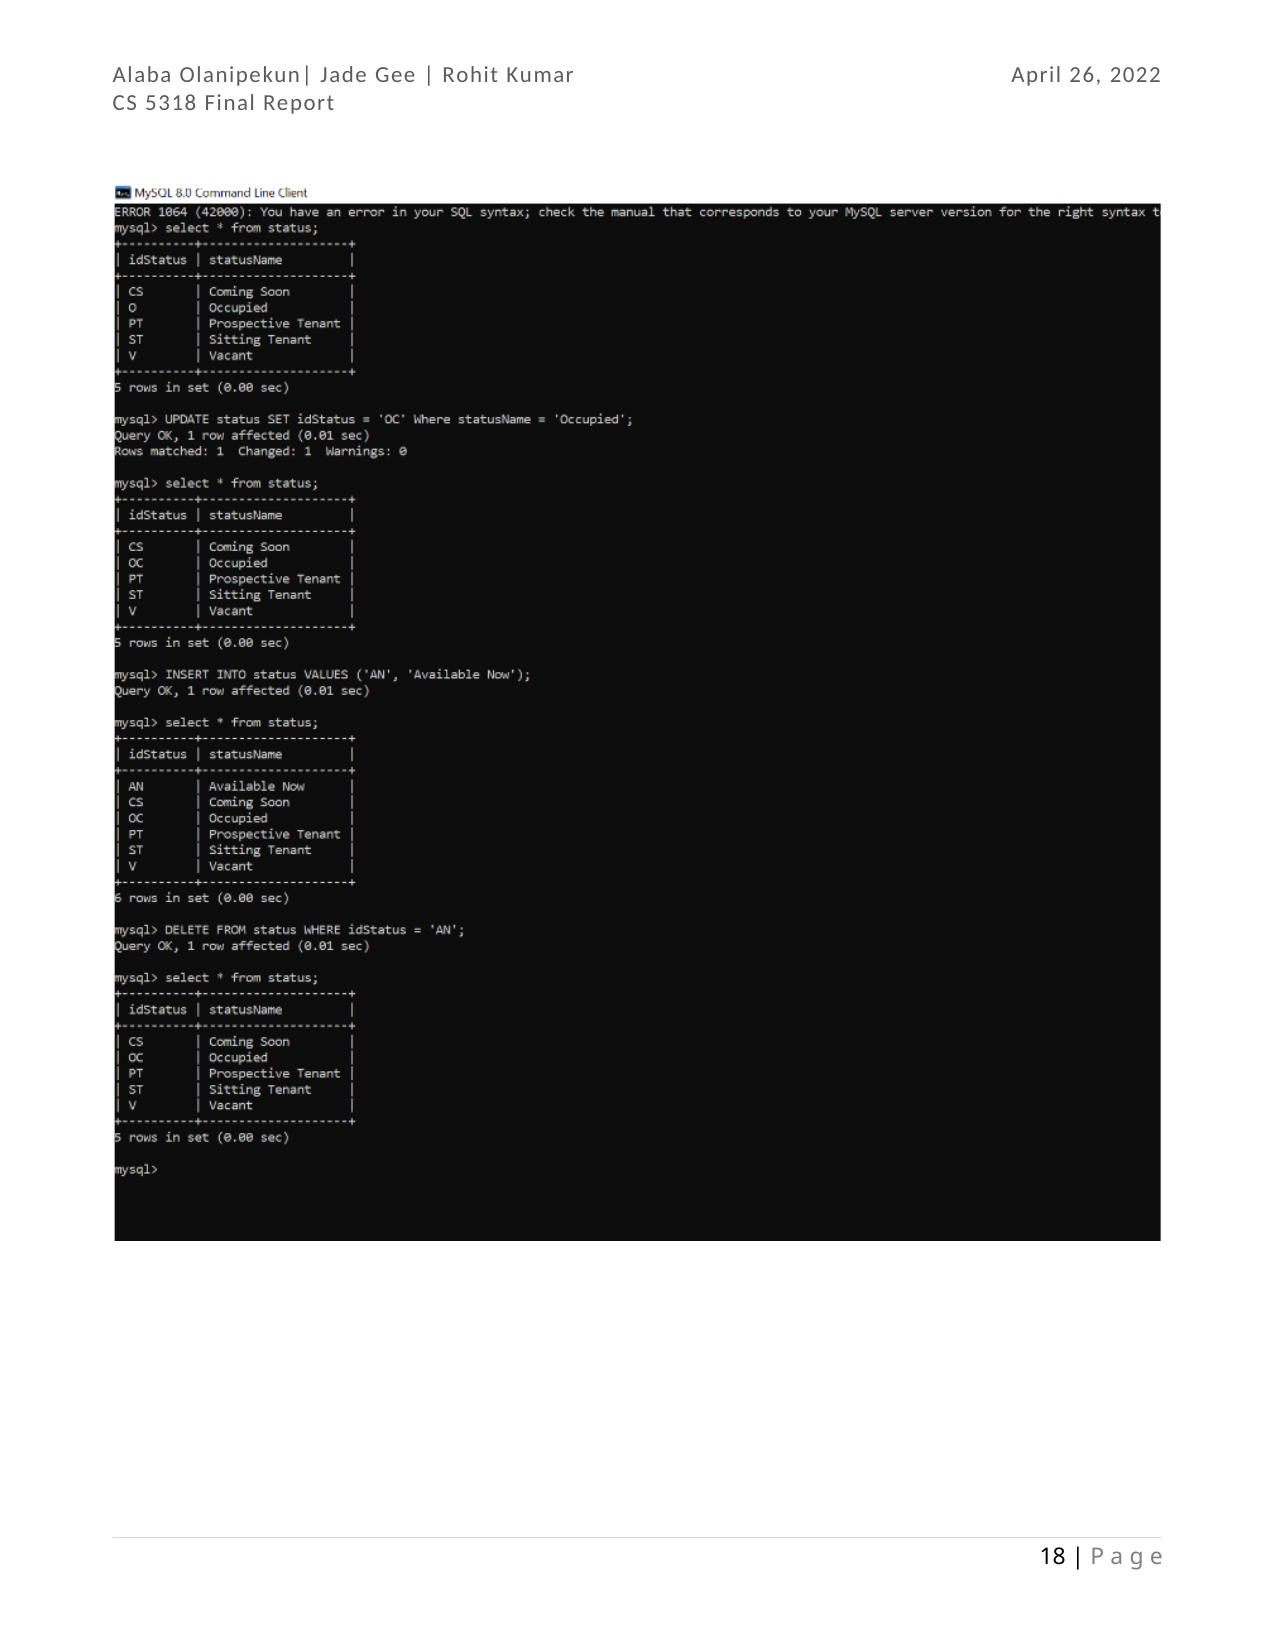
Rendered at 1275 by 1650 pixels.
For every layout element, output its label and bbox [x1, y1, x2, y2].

picture [114, 181, 1161, 1241]
